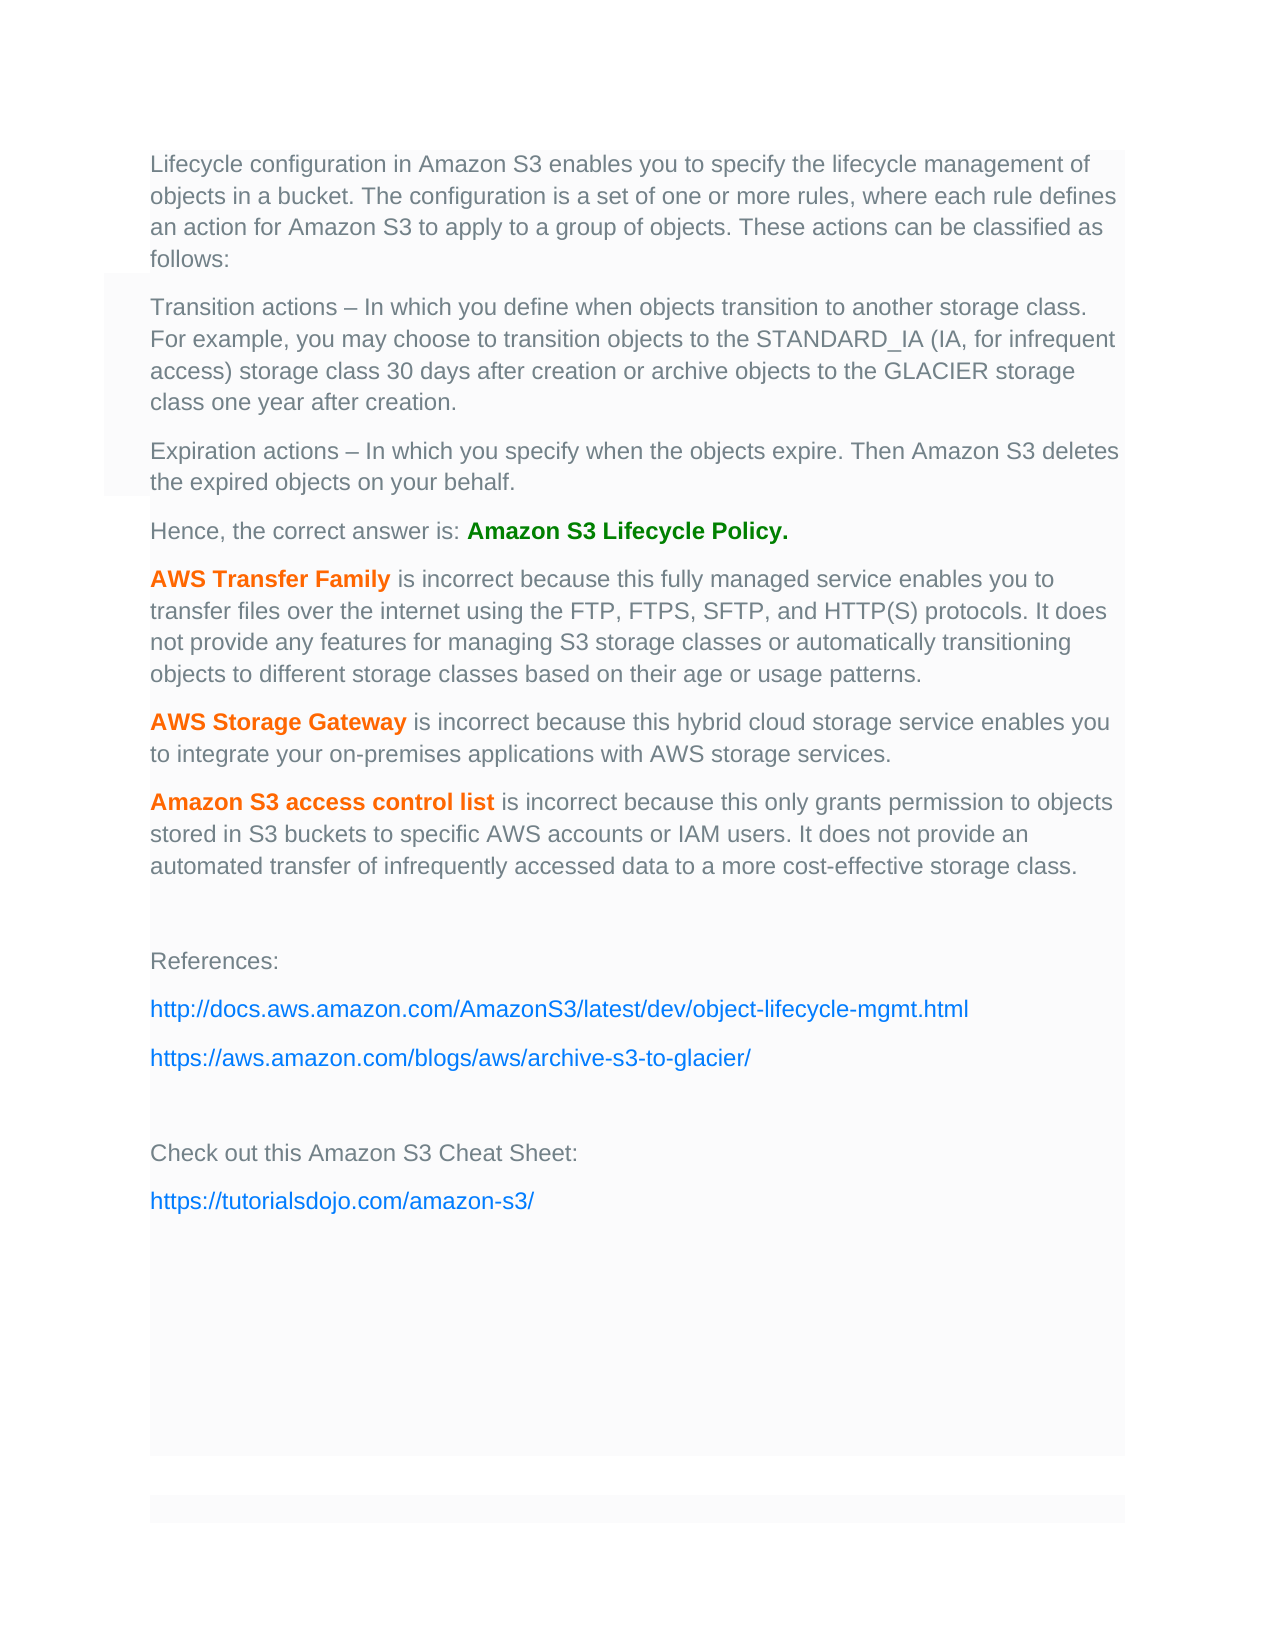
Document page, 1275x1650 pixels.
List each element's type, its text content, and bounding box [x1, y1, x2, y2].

text http://docs.aws.amazon.com/AmazonS3/latest/dev/object-lifecycle-mgmt.html [150, 995, 1125, 1023]
text AWS Transfer Family is incorrect because this fully managed service enables you to transfer files over the internet using the FTP, FTPS, SFTP, and HTTP(S) protocols. It does not provide any features for managing S3 storage classes or automatically transitioning objects to different storage classes based on their age or usage patterns. [150, 565, 1125, 688]
text References: [150, 947, 1125, 974]
text Amazon S3 access control list is incorrect because this only grants permission to objects stored in S3 buckets to specific AWS accounts or IAM users. It does not provide an automated transfer of infrequently accessed data to a more cost-effective storage class. [150, 788, 1125, 879]
text https://aws.amazon.com/blogs/aws/archive-s3-to-glacier/ [150, 1043, 1125, 1071]
text Hence, the correct answer is: Amazon S3 Lifecycle Policy. [150, 517, 1125, 544]
text Expiration actions – In which you specify when the objects expire. Then Amazon S3 deletes the expired objects on your behalf. [104, 437, 1125, 496]
text https://tutorialsdojo.com/amazon-s3/ [150, 1187, 1125, 1215]
text AWS Storage Gateway is incorrect because this hybrid cloud storage service enables you to integrate your on-premises applications with AWS storage services. [150, 708, 1125, 768]
text Check out this Amazon S3 Cheat Sheet: [150, 1139, 1125, 1166]
text Transition actions – In which you define when objects transition to another storage class. For example, you may choose to transition objects to the STANDARD_IA (IA, for infrequent access) storage class 30 days after creation or archive objects to the GLACIER storage class one year after creation. [104, 293, 1125, 416]
text Lifecycle configuration in Amazon S3 enables you to specify the lifecycle management of objects in a bucket. The configuration is a set of one or more rules, where each rule defines an action for Amazon S3 to apply to a group of objects. These actions can be classified as follows: [150, 150, 1125, 273]
